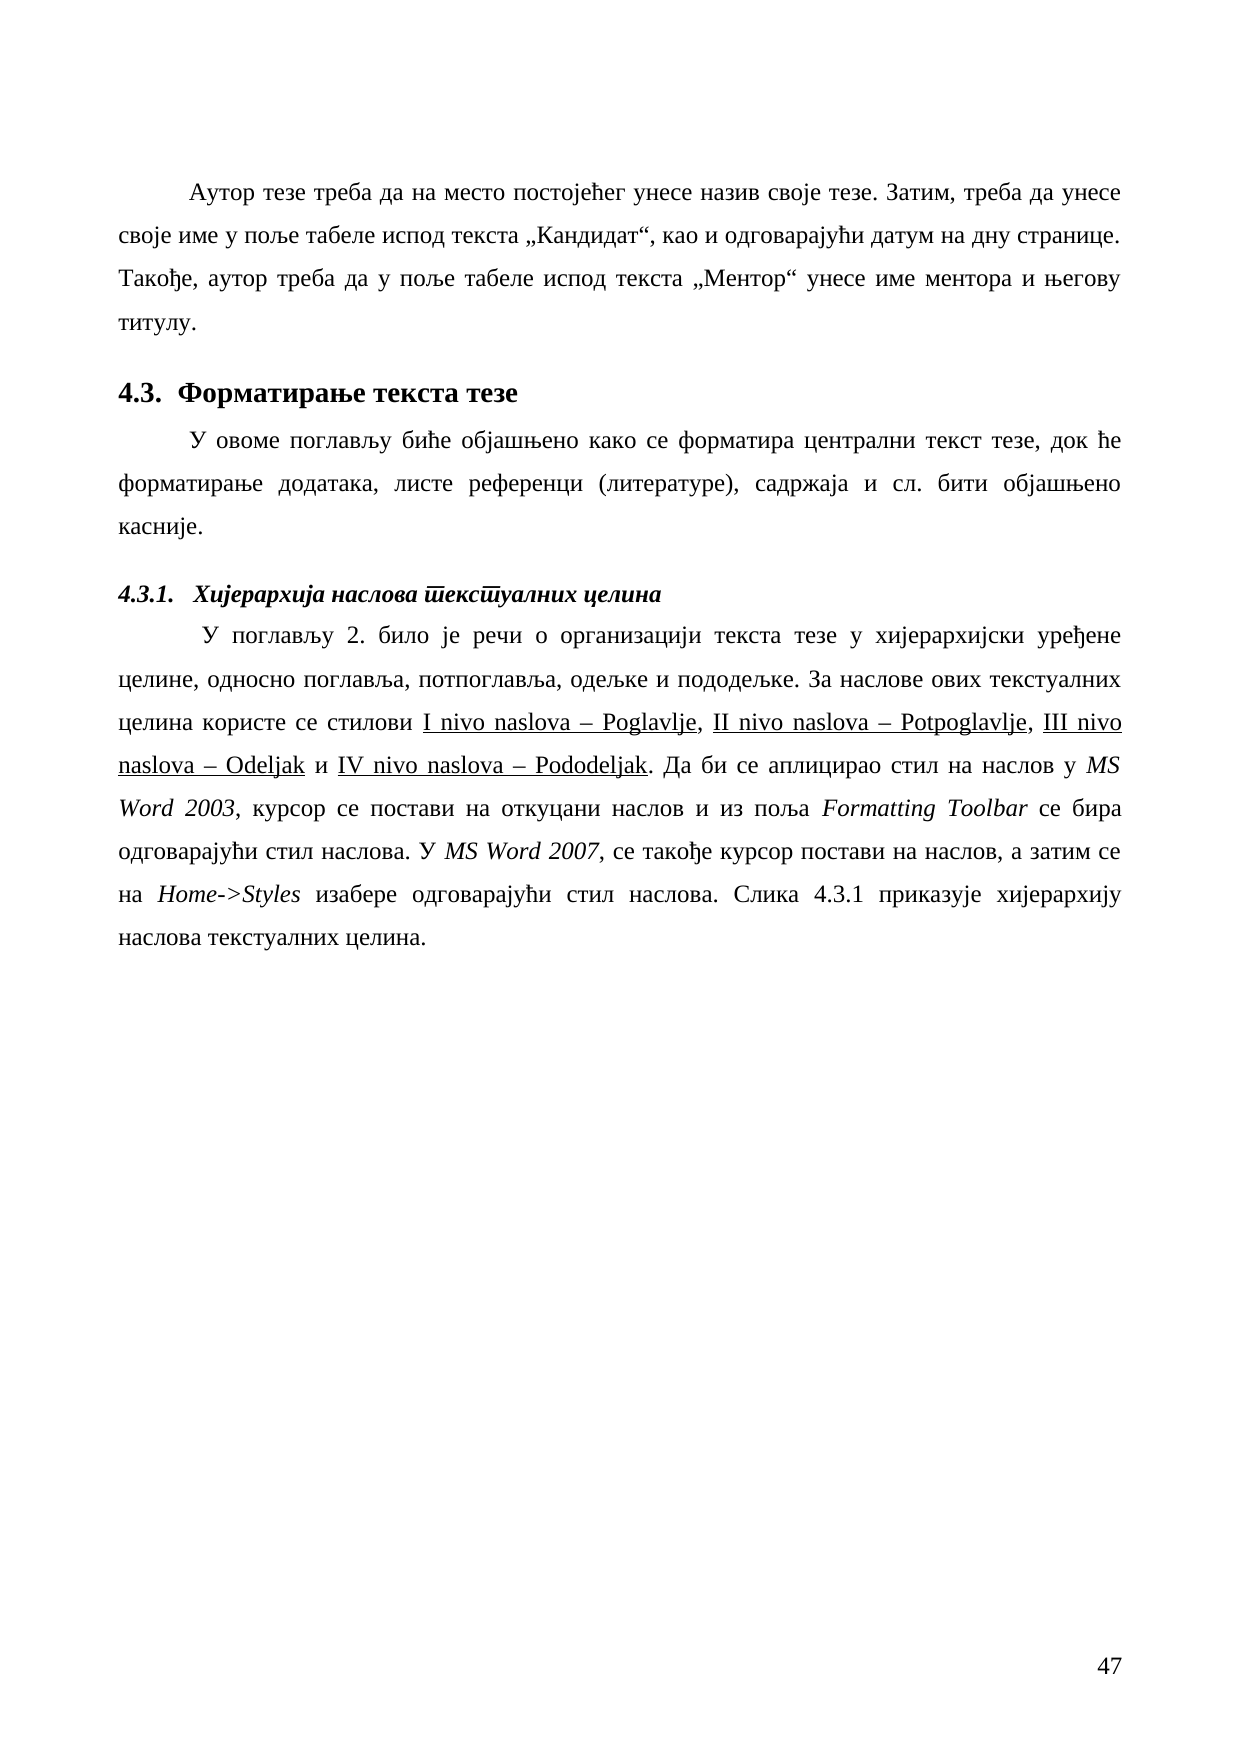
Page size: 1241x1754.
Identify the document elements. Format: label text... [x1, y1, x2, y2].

text У поглављу 2. било је речи о организацији текста тезе у хијерархијски уређене целине, односно поглавља, потпоглавља, одељке и пододељке. За наслове ових текстуалних целина користе се стилови I nivo naslova – Poglavlje, II nivo naslova – Potpoglavlje, III nivo naslova – Odeljak и IV nivo naslova – Pododeljak. Да би се аплицирао стил на наслов у MS Word 2003, курсор се постави на откуцани наслов и из поља Formatting Toolbar се бира одговарајући стил наслова. У MS Word 2007, се такође курсор постави на наслов, а затим се на Home->Styles изабере одговарајући стил наслова. Слика 4.3.1 приказује хијерархију наслова текстуалних целина. [118, 621, 1122, 951]
text Аутор тезе треба да на место постојећег унесе назив своје тезе. Затим, треба да унесе своје име у поље табеле испод текста „Кандидат“, као и одговарајући датум на дну странице. Такође, аутор треба да у поље табеле испод текста „Ментор“ унесе име ментора и његову титулу. [118, 177, 1122, 335]
text Хијерархија наслова текстуалних целина [118, 579, 1122, 608]
text Форматирање текста тезе [118, 375, 1122, 408]
text У овоме поглављу биће објашњено како се форматира централни текст тезе, док ће форматирање додатака, листе референци (литературе), садржаја и сл. бити објашњено касније. [118, 425, 1122, 540]
